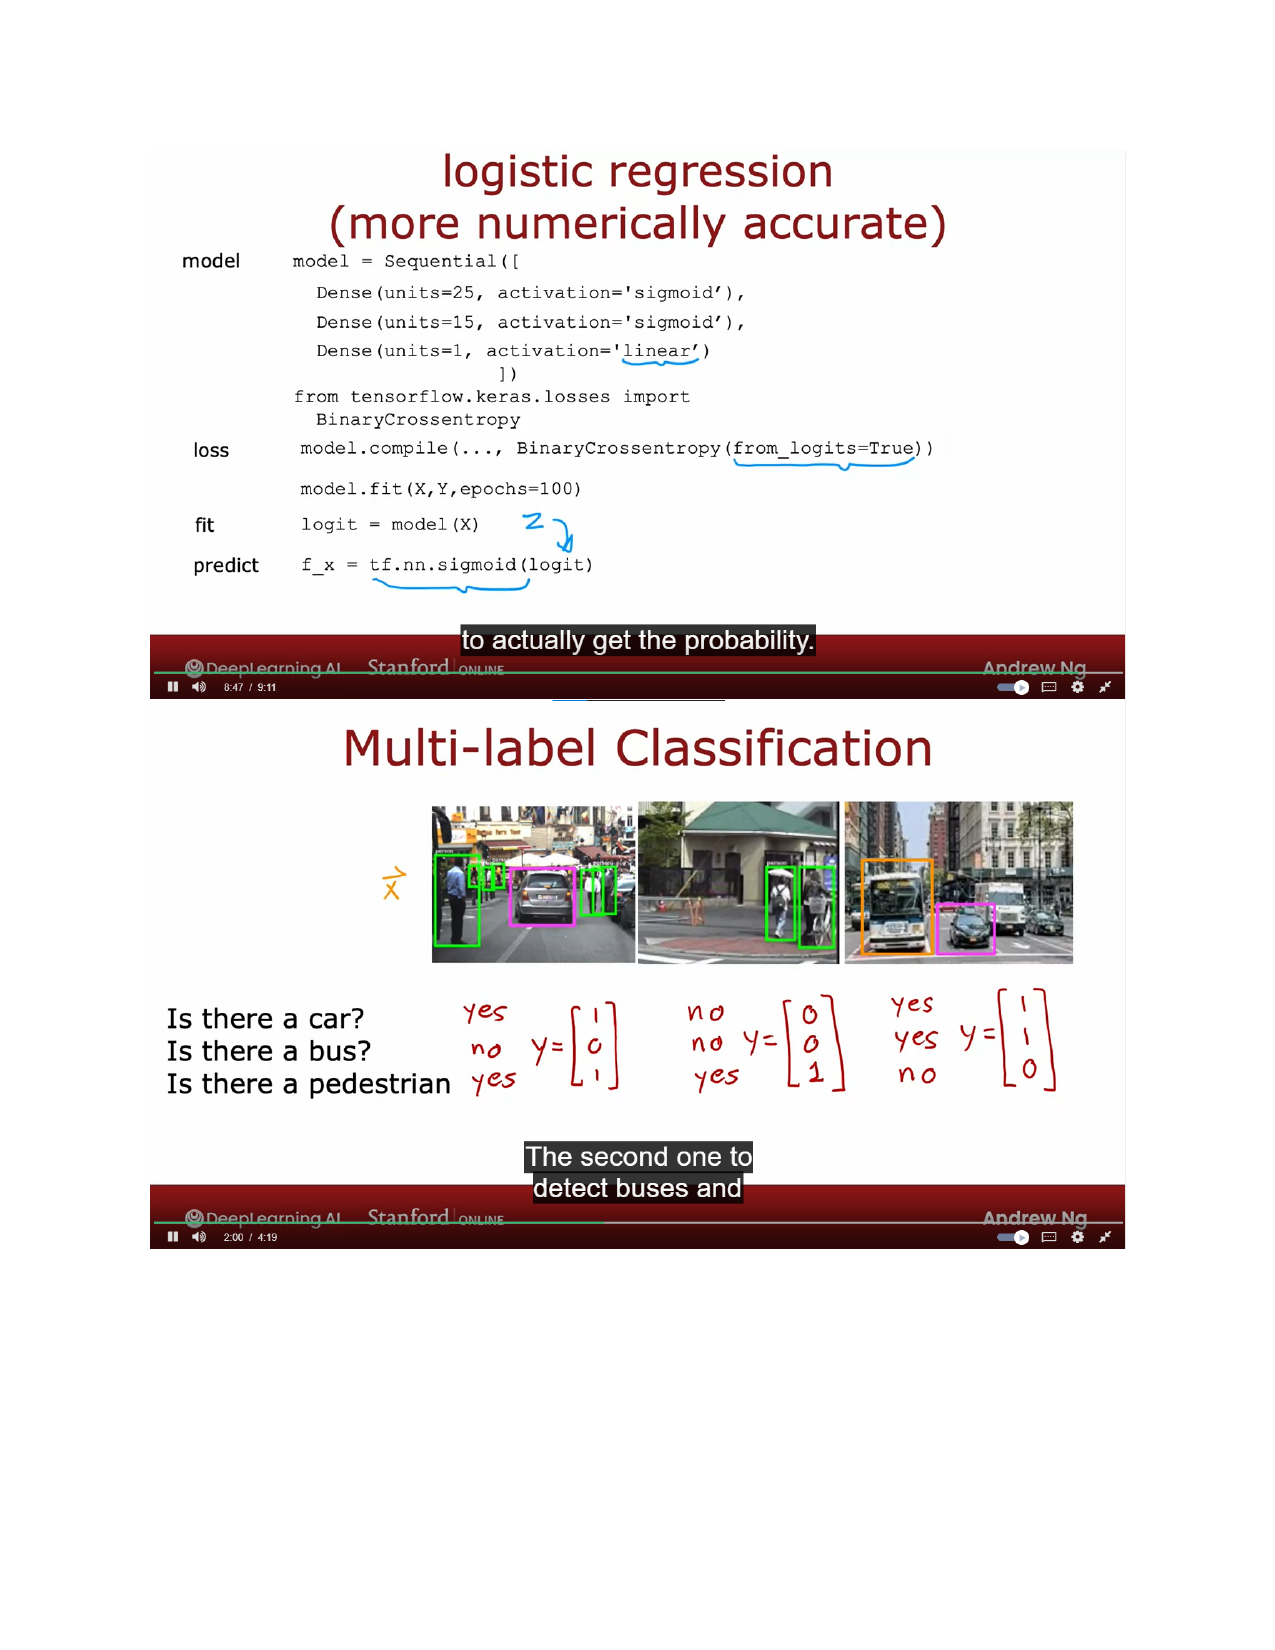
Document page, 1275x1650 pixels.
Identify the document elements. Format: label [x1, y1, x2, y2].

picture [150, 150, 1125, 699]
picture [150, 700, 1125, 1249]
